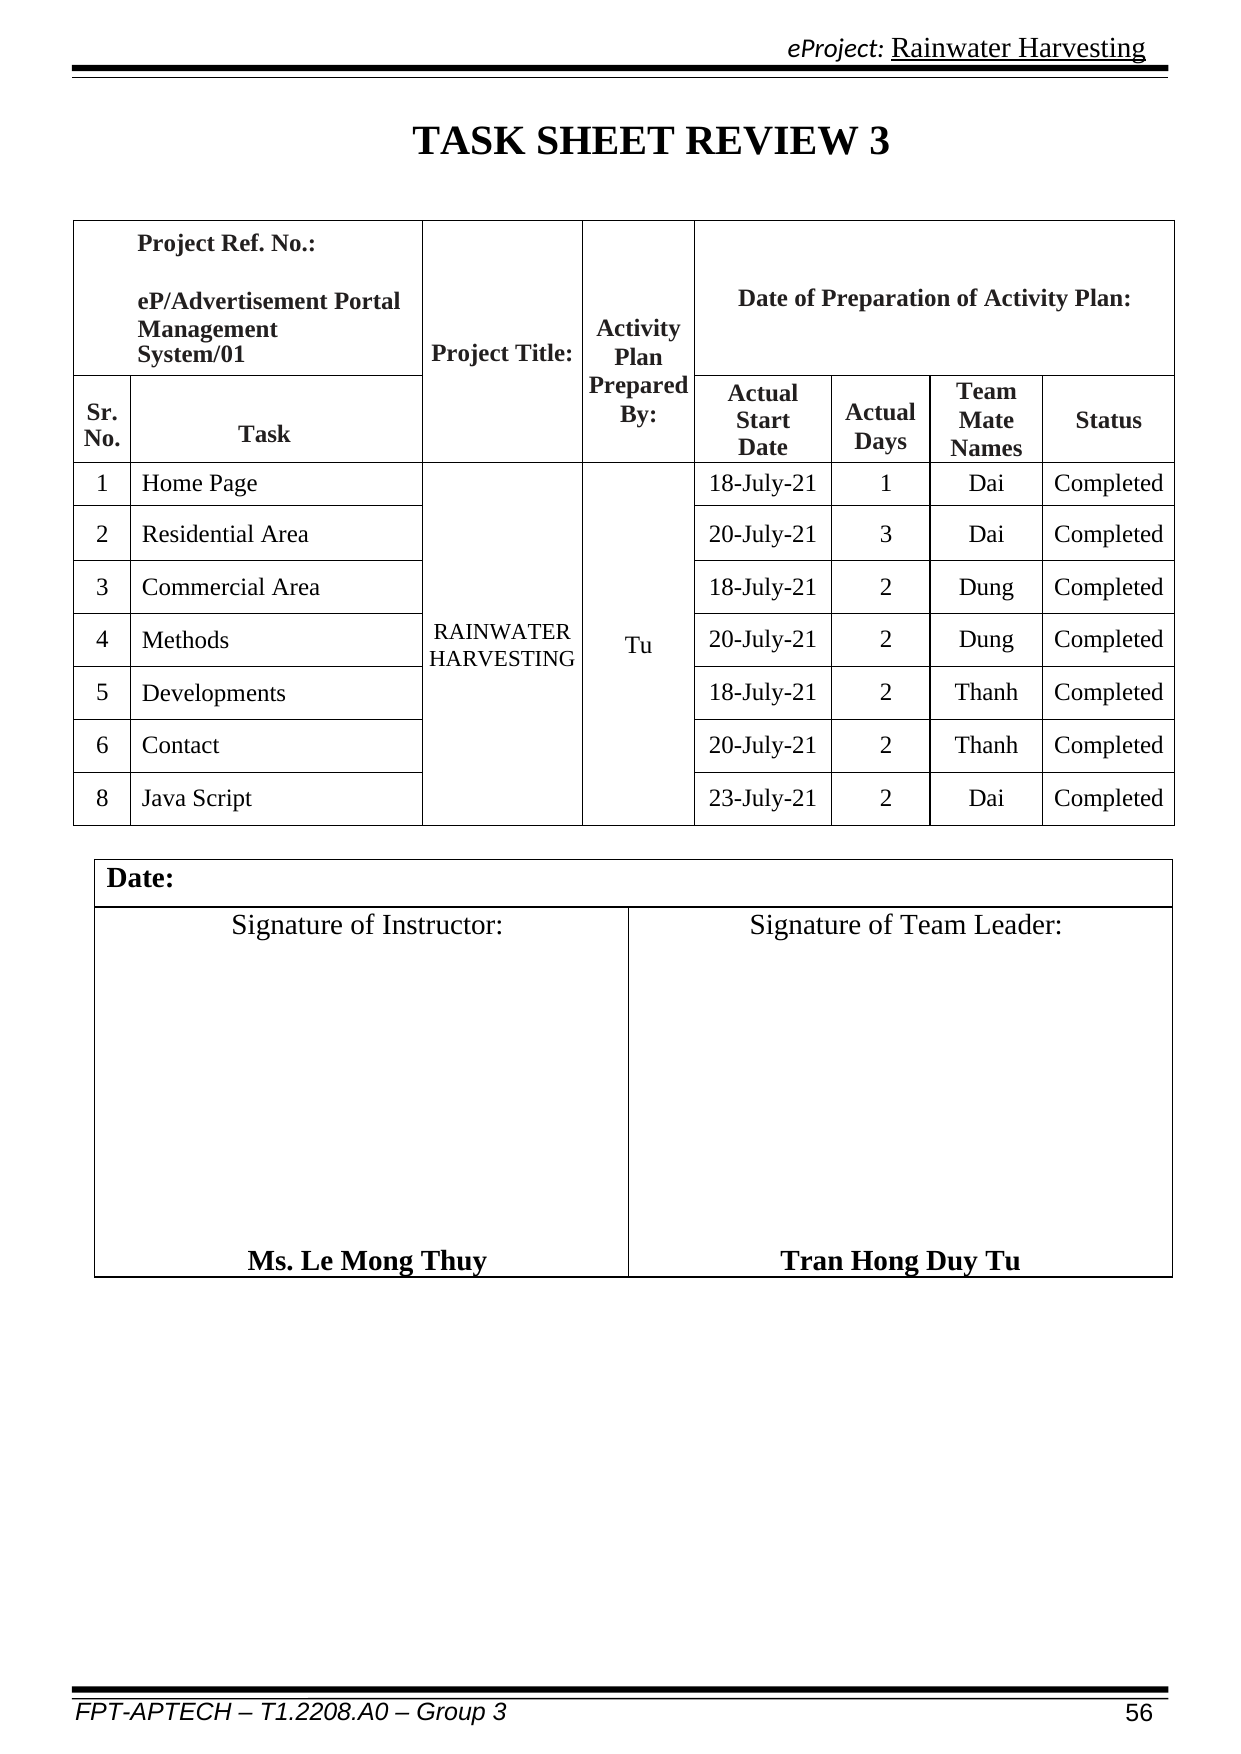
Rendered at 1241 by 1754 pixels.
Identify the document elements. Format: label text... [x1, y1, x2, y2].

table_cell Dung [931, 614, 1042, 666]
table_header Date of Preparation of Activity Plan: [695, 221, 1174, 375]
table_cell Completed [1043, 773, 1174, 825]
table_cell Completed [1043, 720, 1174, 772]
table_cell Completed [1043, 667, 1174, 719]
table_cell 1 [74, 463, 130, 505]
table_cell Team Mate Names [931, 376, 1042, 462]
table_cell Dai [931, 773, 1042, 825]
table_cell Completed [1043, 506, 1174, 560]
table_cell 2 [832, 614, 929, 666]
table_cell Java Script [131, 773, 422, 825]
table_cell 20-July-21 [695, 506, 831, 560]
table_cell 18-July-21 [695, 667, 831, 719]
table_cell Contact [131, 720, 422, 772]
table_cell Dung [931, 561, 1042, 613]
table_cell Residential Area [131, 506, 422, 560]
table_cell Home Page [131, 463, 422, 505]
table_cell Thanh [931, 720, 1042, 772]
table_cell Completed [1043, 614, 1174, 666]
table_cell Actual Start Date [695, 376, 831, 462]
table_cell RAINWATER HARVESTING [423, 463, 582, 825]
table_cell Signature of Instructor: Ms. Le Mong Thuy [95, 908, 628, 1276]
table_cell Dai [931, 506, 1042, 560]
table_cell Status [1043, 376, 1174, 462]
table_cell 3 [832, 506, 929, 560]
table_cell 2 [832, 720, 929, 772]
table_cell Commercial Area [131, 561, 422, 613]
table_cell Thanh [931, 667, 1042, 719]
table_cell Completed [1043, 561, 1174, 613]
table_cell Developments [131, 667, 422, 719]
table_cell 2 [832, 561, 929, 613]
table_cell 2 [832, 773, 929, 825]
table_cell 18-July-21 [695, 561, 831, 613]
table_cell 18-July-21 [695, 463, 831, 505]
table_cell 20-July-21 [695, 720, 831, 772]
table_cell 4 [74, 614, 130, 666]
table_cell 23-July-21 [695, 773, 831, 825]
subtitle TASK SHEET REVIEW 3 [99, 116, 1203, 163]
table_cell 3 [74, 561, 130, 613]
table_cell Sr. No. [74, 376, 130, 462]
table_cell 2 [74, 506, 130, 560]
table_cell 20-July-21 [695, 614, 831, 666]
table_cell Tu [583, 463, 694, 825]
table_cell 6 [74, 720, 130, 772]
table_cell Actual Days [832, 376, 929, 462]
table_header Project Title: [423, 221, 582, 462]
table_cell Completed [1043, 463, 1174, 505]
table_cell 1 [832, 463, 929, 505]
table_header Date: [95, 860, 1172, 906]
table_header Project Ref. No.: eP/Advertisement Portal Management System/01 [74, 221, 422, 375]
table_cell Dai [931, 463, 1042, 505]
table_cell Methods [131, 614, 422, 666]
table_cell 8 [74, 773, 130, 825]
table_cell 2 [832, 667, 929, 719]
table_cell 5 [74, 667, 130, 719]
table_cell Signature of Team Leader: Tran Hong Duy Tu [629, 908, 1172, 1276]
table_header Activity Plan Prepared By: [583, 221, 694, 462]
table_cell Task [131, 376, 422, 462]
